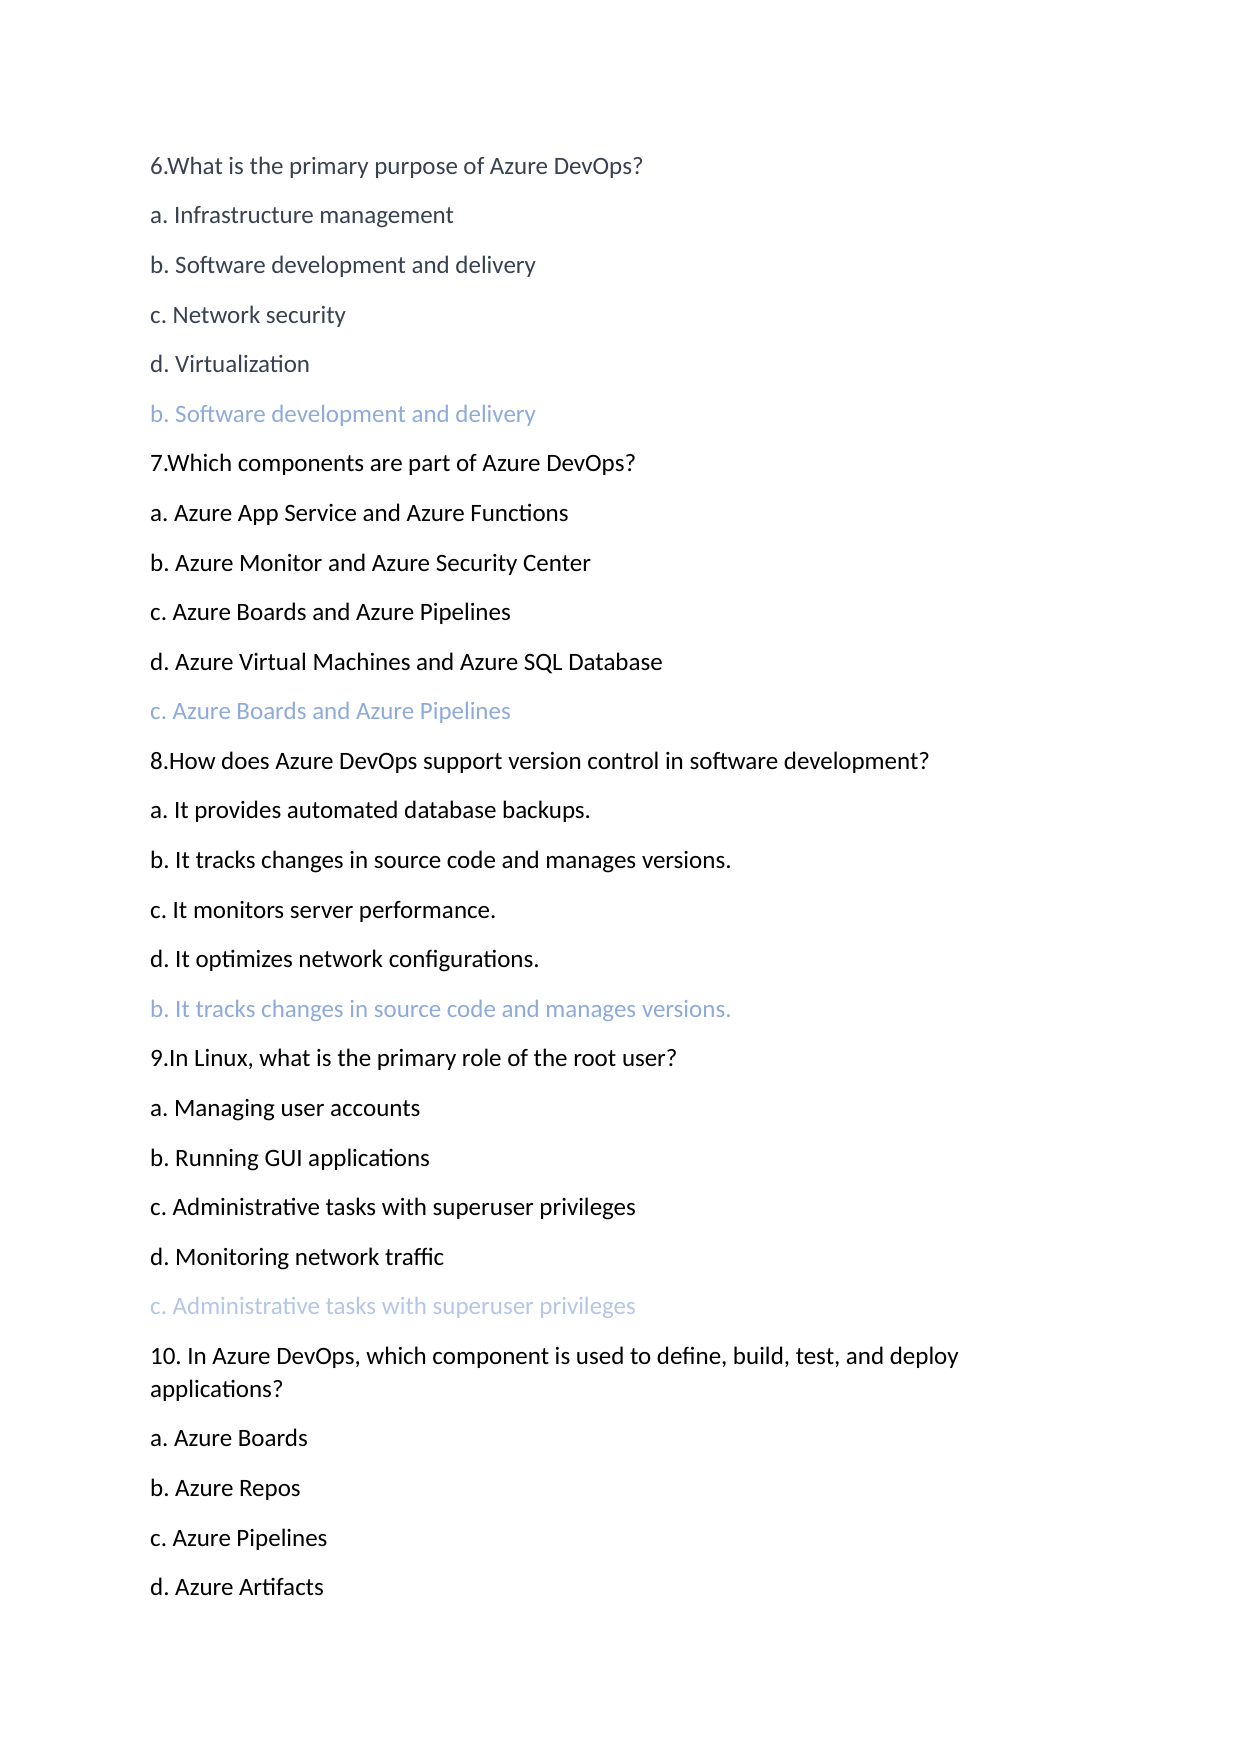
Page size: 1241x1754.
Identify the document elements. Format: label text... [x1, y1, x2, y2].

text b. It tracks changes in source code and manages versions. [150, 993, 1090, 1023]
text b. Azure Repos [150, 1472, 1090, 1503]
text 9.In Linux, what is the primary role of the root user? [150, 1042, 1090, 1073]
text d. It optimizes network configurations. [150, 943, 1090, 974]
text d. Virtualization [150, 348, 1090, 379]
text c. It monitors server performance. [150, 894, 1090, 924]
text a. Infrastructure management [150, 199, 1090, 230]
text 10. In Azure DevOps, which component is used to define, build, test, and deploy applications? [150, 1340, 1090, 1403]
text c. Azure Pipelines [150, 1522, 1090, 1552]
text 8.How does Azure DevOps support version control in software development? [150, 745, 1090, 776]
text d. Azure Virtual Machines and Azure SQL Database [150, 646, 1090, 676]
text b. It tracks changes in source code and manages versions. [150, 844, 1090, 875]
text 6.What is the primary purpose of Azure DevOps? [150, 150, 1090, 181]
text b. Azure Monitor and Azure Security Center [150, 547, 1090, 577]
text b. Running GUI applications [150, 1142, 1090, 1172]
text c. Azure Boards and Azure Pipelines [150, 596, 1090, 627]
text c. Administrative tasks with superuser privileges [150, 1290, 1090, 1321]
text c. Administrative tasks with superuser privileges [150, 1191, 1090, 1222]
text a. Azure App Service and Azure Functions [150, 497, 1090, 528]
text d. Azure Artifacts [150, 1571, 1090, 1602]
text b. Software development and delivery [150, 249, 1090, 280]
text b. Software development and delivery [150, 398, 1090, 428]
text d. Monitoring network traffic [150, 1241, 1090, 1271]
text c. Azure Boards and Azure Pipelines [150, 695, 1090, 726]
text c. Network security [150, 299, 1090, 329]
text a. Azure Boards [150, 1422, 1090, 1453]
text a. Managing user accounts [150, 1092, 1090, 1123]
text a. It provides automated database backups. [150, 794, 1090, 825]
text 7.Which components are part of Azure DevOps? [150, 447, 1090, 478]
